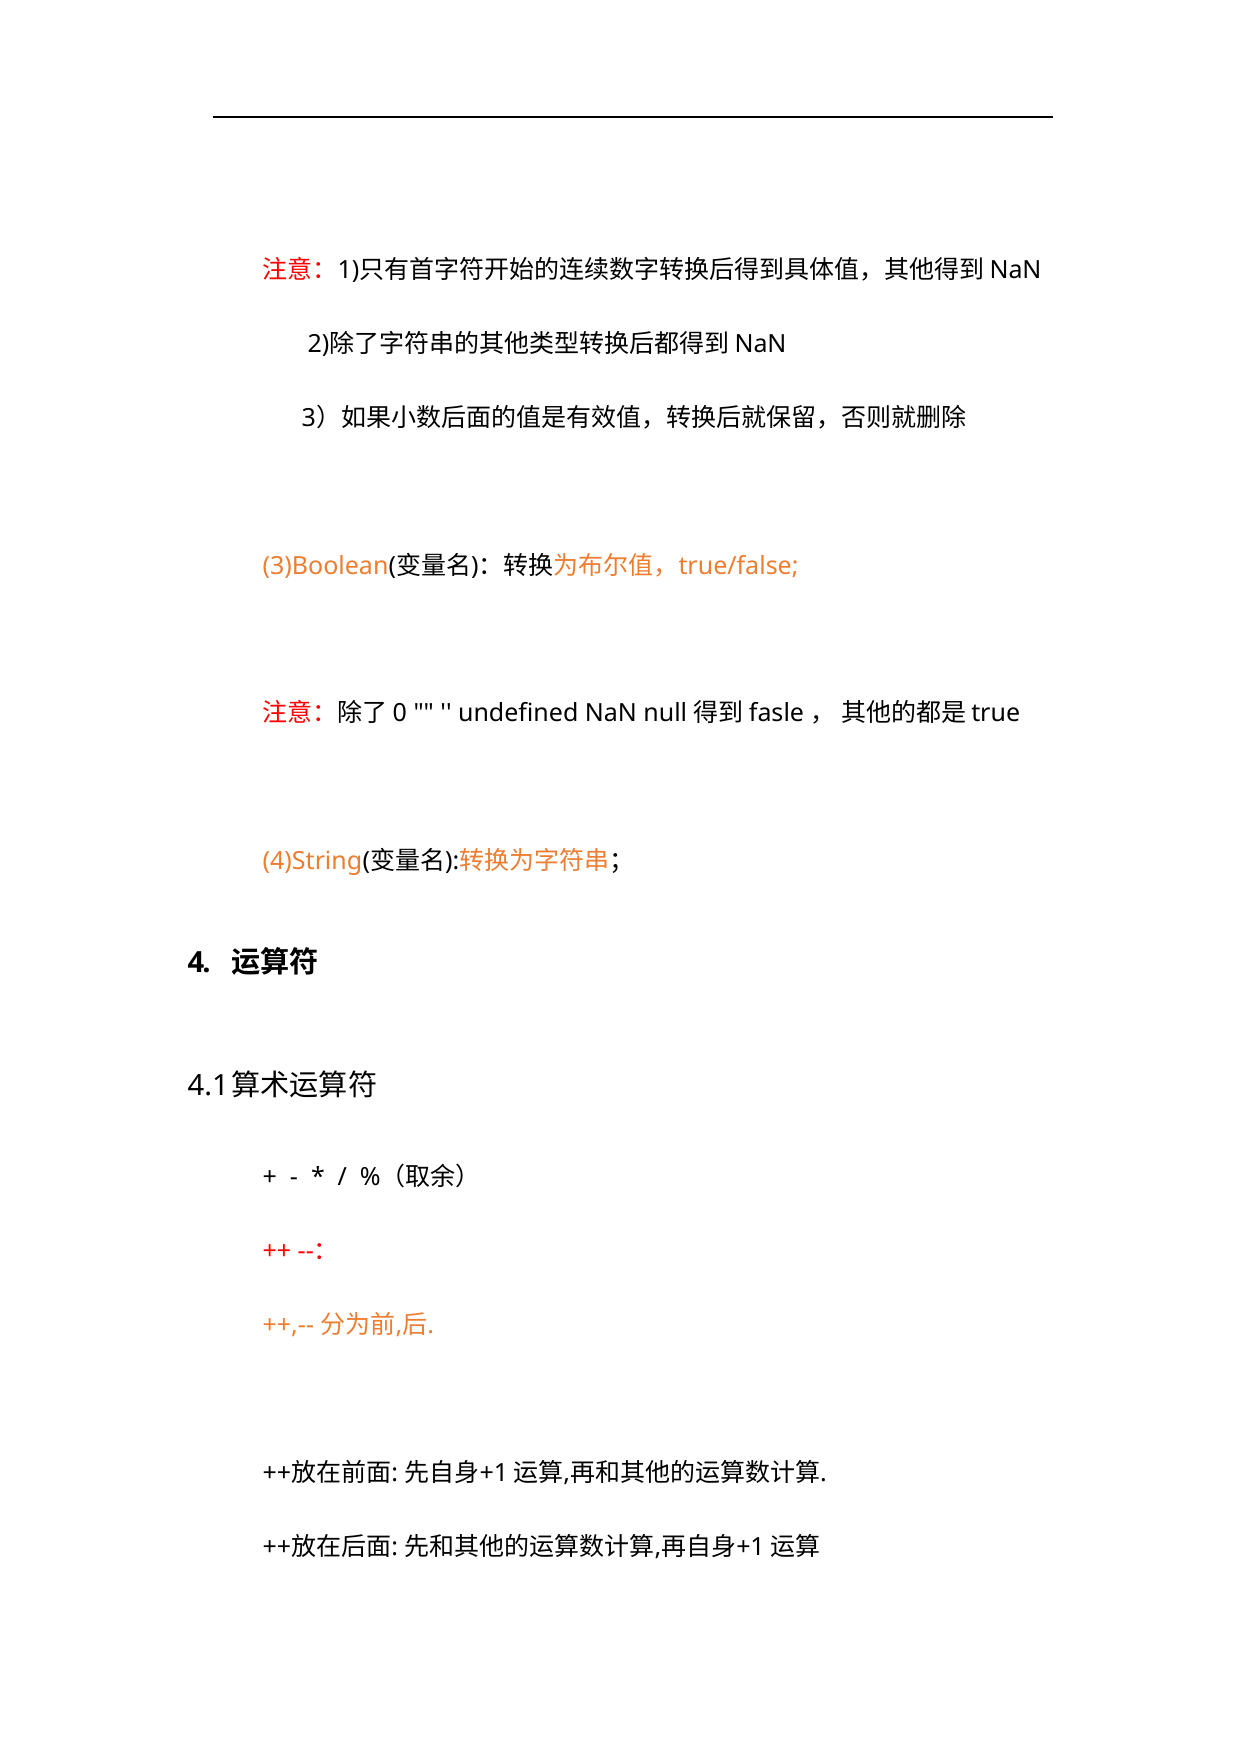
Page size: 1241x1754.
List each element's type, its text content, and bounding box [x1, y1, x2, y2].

text 注意：除了0 "" '' undefined NaN null 得到fasle ， 其他的都是true [212, 678, 1053, 743]
text ++放在前面: 先自身+1运算,再和其他的运算数计算. [212, 1438, 1053, 1503]
text ++,-- 分为前,后. [212, 1290, 1053, 1355]
subtitle 运算符 [187, 927, 1053, 992]
text (3)Boolean(变量名)：转换为布尔值，true/false; [212, 531, 1053, 596]
text 注意：1)只有首字符开始的连续数字转换后得到具体值，其他得到NaN [212, 235, 1053, 300]
text 2)除了字符串的其他类型转换后都得到NaN [212, 309, 1053, 374]
text + - * / %（取余） [212, 1142, 1053, 1207]
text ++放在后面: 先和其他的运算数计算,再自身+1运算 [212, 1512, 1053, 1577]
subtitle 算术运算符 [187, 1050, 1053, 1115]
text (4)String(变量名):转换为字符串； [212, 826, 1053, 891]
text 3）如果小数后面的值是有效值，转换后就保留，否则就删除 [212, 383, 1053, 448]
text ++ --： [212, 1216, 1053, 1281]
